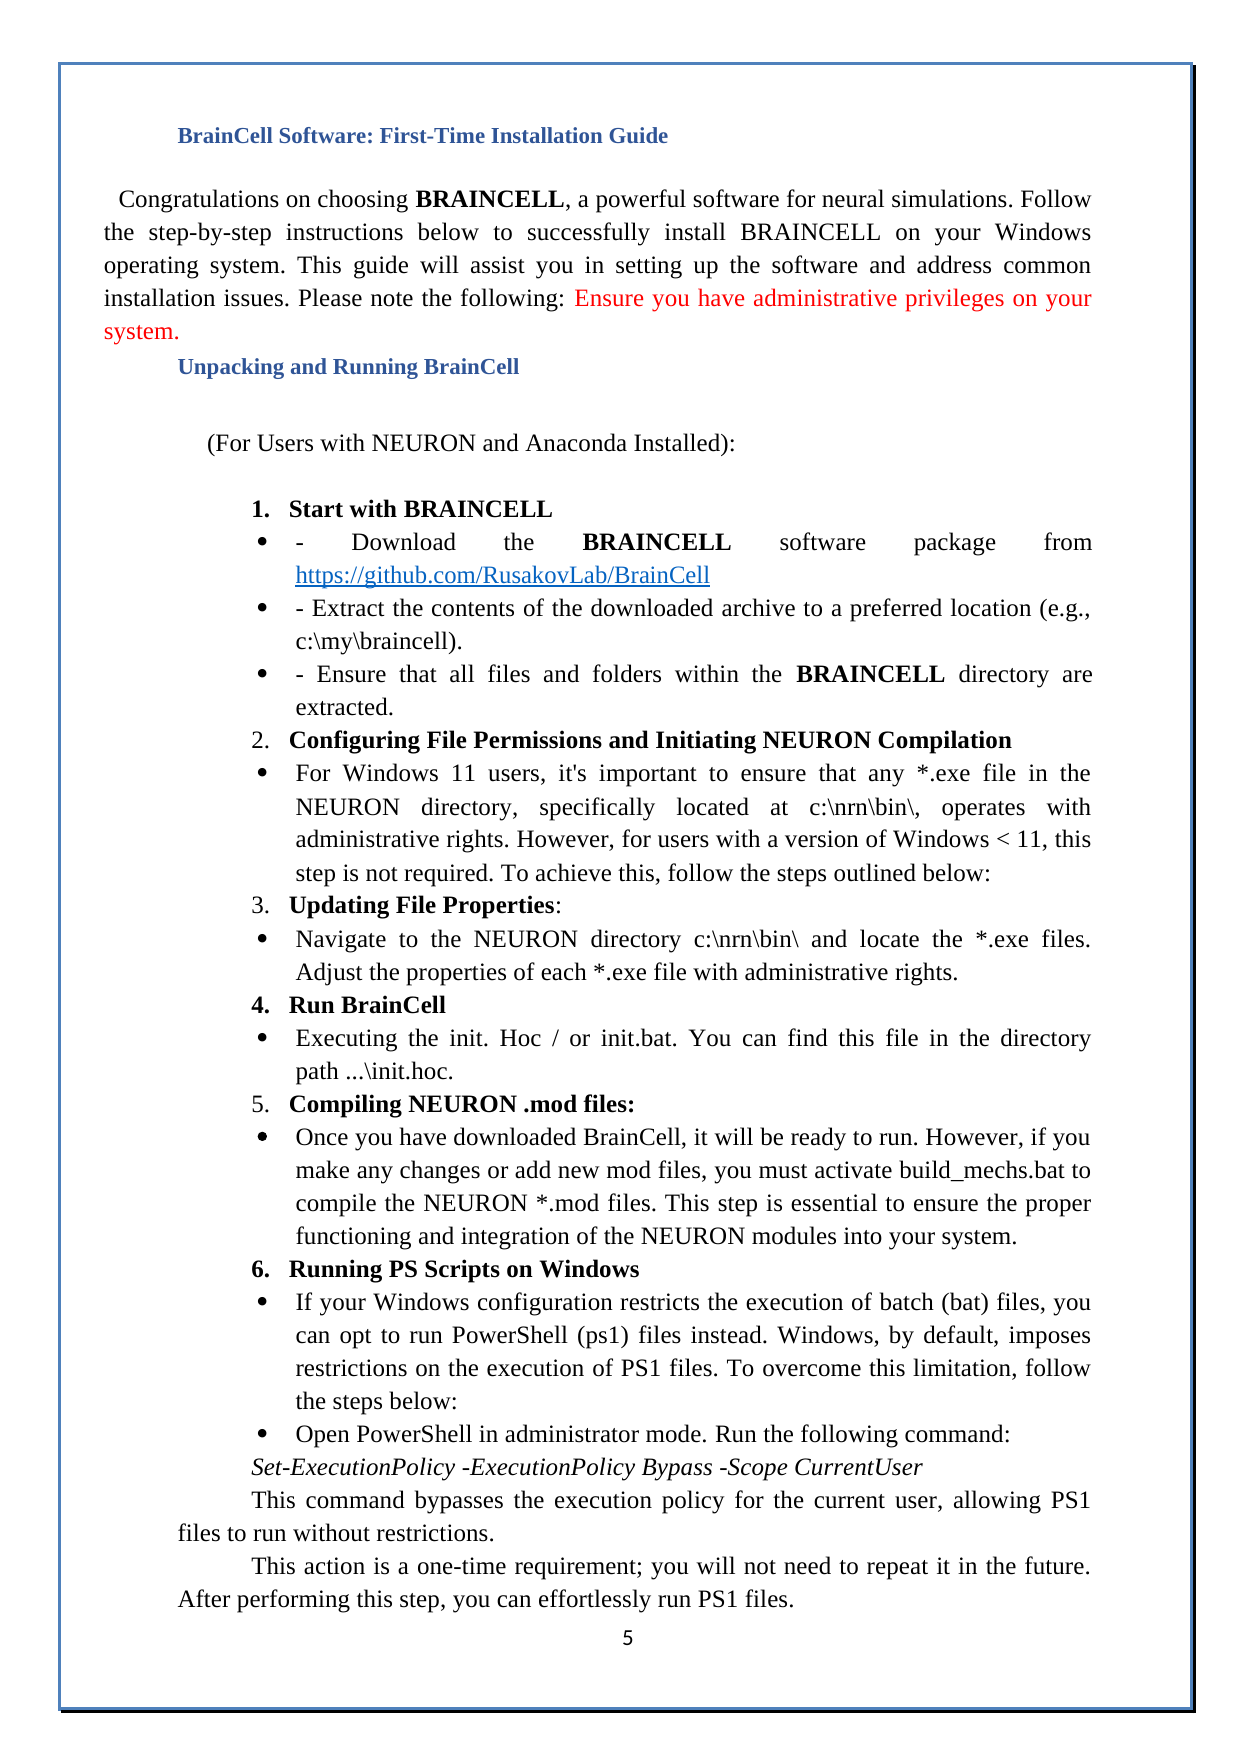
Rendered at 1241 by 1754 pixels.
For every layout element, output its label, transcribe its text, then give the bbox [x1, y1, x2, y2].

text (For Users with NEURON and Anaconda Installed): [103, 428, 1093, 457]
list Compiling NEURON .mod files: [251, 1089, 1093, 1117]
text This action is a one-time requirement; you will not need to repeat it in the future. After performing this step, you can effortlessly run PS1 files. [177, 1551, 1093, 1613]
list - Download the BRAINCELL software package from https://github.com/RusakovLab/BrainCell [258, 527, 1093, 589]
subtitle Unpacking and Running BrainCell [103, 353, 1093, 379]
list Updating File Properties: [251, 891, 1093, 919]
list - Extract the contents of the downloaded archive to a preferred location (e.g., c:\my\braincell). [258, 593, 1093, 655]
list If your Windows configuration restricts the execution of batch (bat) files, you can opt to run PowerShell (ps1) files instead. Windows, by default, imposes restrictions on the execution of PS1 files. To overcome this limitation, follow the steps below: [258, 1287, 1093, 1415]
list - Ensure that all files and folders within the BRAINCELL directory are extracted. [258, 659, 1093, 721]
text This command bypasses the execution policy for the current user, allowing PS1 files to run without restrictions. [177, 1485, 1093, 1547]
list Start with BRAINCELL [251, 494, 1093, 523]
list Once you have downloaded BrainCell, it will be ready to run. However, if you make any changes or add new mod files, you must activate build_mechs.bat to compile the NEURON *.mod files. This step is essential to ensure the proper functioning and integration of the NEURON modules into your system. [258, 1122, 1093, 1249]
list Navigate to the NEURON directory c:\nrn\bin\ and locate the *.exe files. Adjust the properties of each *.exe file with administrative rights. [258, 924, 1093, 985]
list Running PS Scripts on Windows [251, 1254, 1093, 1283]
list Run BrainCell [251, 990, 1093, 1018]
subtitle BrainCell Software: First-Time Installation Guide [103, 122, 1093, 149]
list For Windows 11 users, it's important to ensure that any *.exe file in the NEURON directory, specifically located at c:\nrn\bin\, operates with administrative rights. However, for users with a version of Windows < 11, this step is not required. To achieve this, follow the steps outlined below: [258, 758, 1093, 886]
list Open PowerShell in administrator mode. Run the following command: [258, 1419, 1093, 1448]
list Executing the init. Hoc / or init.bat. You can find this file in the directory path ...\init.hoc. [258, 1023, 1093, 1084]
text Congratulations on choosing BRAINCELL, a powerful software for neural simulations. Follow the step-by-step instructions below to successfully install BRAINCELL on your Windows operating system. This guide will assist you in setting up the software and address common installation issues. Please note the following: Ensure you have administrative privileges on your system. [103, 184, 1093, 344]
list Configuring File Permissions and Initiating NEURON Compilation [251, 726, 1093, 754]
text Set-ExecutionPolicy -ExecutionPolicy Bypass -Scope CurrentUser [177, 1452, 1093, 1481]
